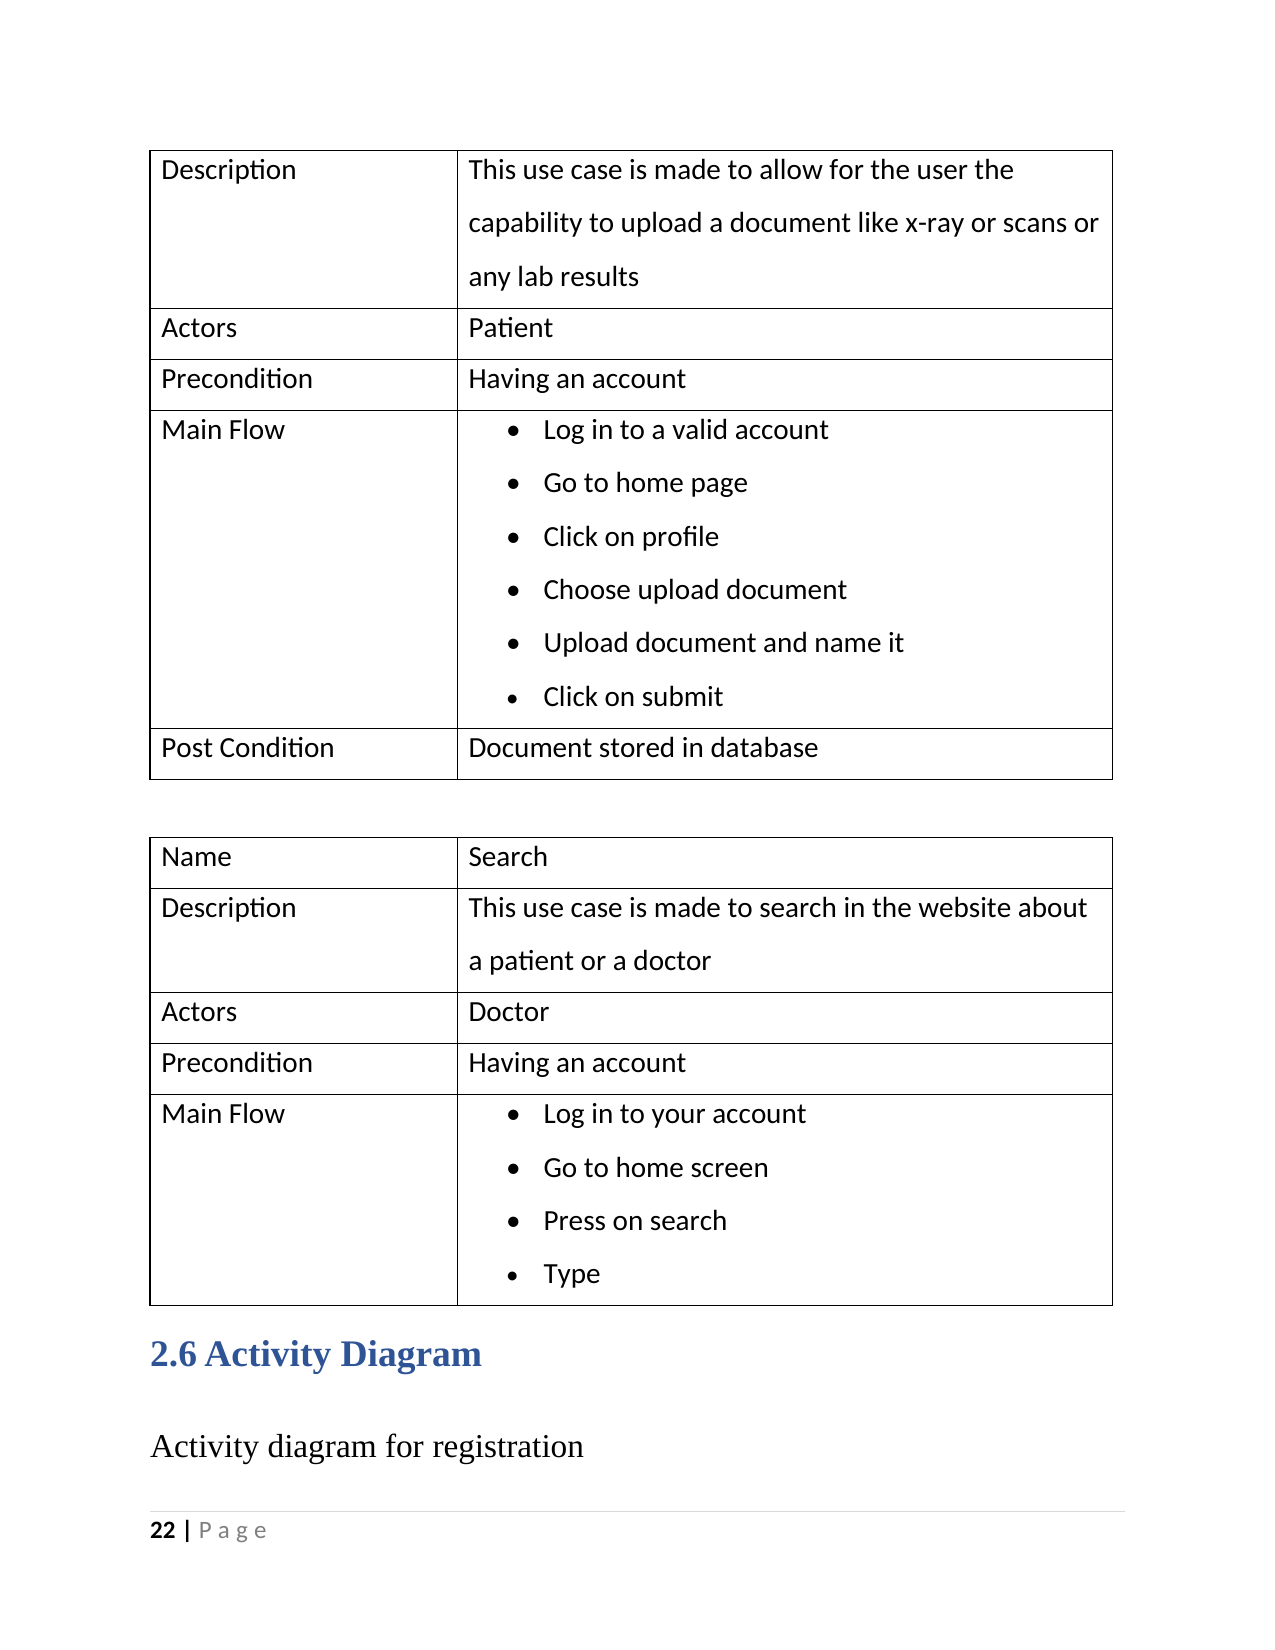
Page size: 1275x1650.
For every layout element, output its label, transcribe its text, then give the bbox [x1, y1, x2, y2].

table_cell Description [151, 889, 457, 992]
table_cell Main Flow [151, 1095, 457, 1305]
subtitle 2.6 Activity Diagram [150, 1331, 1125, 1374]
table_cell Description [151, 151, 457, 308]
text Activity diagram for registration [150, 1427, 1125, 1465]
table_cell This use case is made to search in the website about a patient or a doctor [458, 889, 1112, 992]
table_cell Actors [151, 993, 457, 1043]
table_cell Patient [458, 309, 1112, 359]
table_cell This use case is made to allow for the user the capability to upload a document like x-ray or scans or any lab results [458, 151, 1112, 308]
table_cell Document stored in database [458, 729, 1112, 779]
table_cell Precondition [151, 1044, 457, 1094]
table_cell Doctor [458, 993, 1112, 1043]
table_cell Post Condition [151, 729, 457, 779]
table_cell Actors [151, 309, 457, 359]
table_cell Precondition [151, 360, 457, 410]
table_header Name [151, 838, 457, 888]
table_cell Having an account [458, 1044, 1112, 1094]
table_cell Log in to your account Go to home screen Press on search Type [458, 1095, 1112, 1305]
table_cell Log in to a valid account Go to home page Click on profile Choose upload document Upload document and name it Click on submit [458, 411, 1112, 728]
table_cell Main Flow [151, 411, 457, 728]
table_cell Having an account [458, 360, 1112, 410]
table_header Search [458, 838, 1112, 888]
